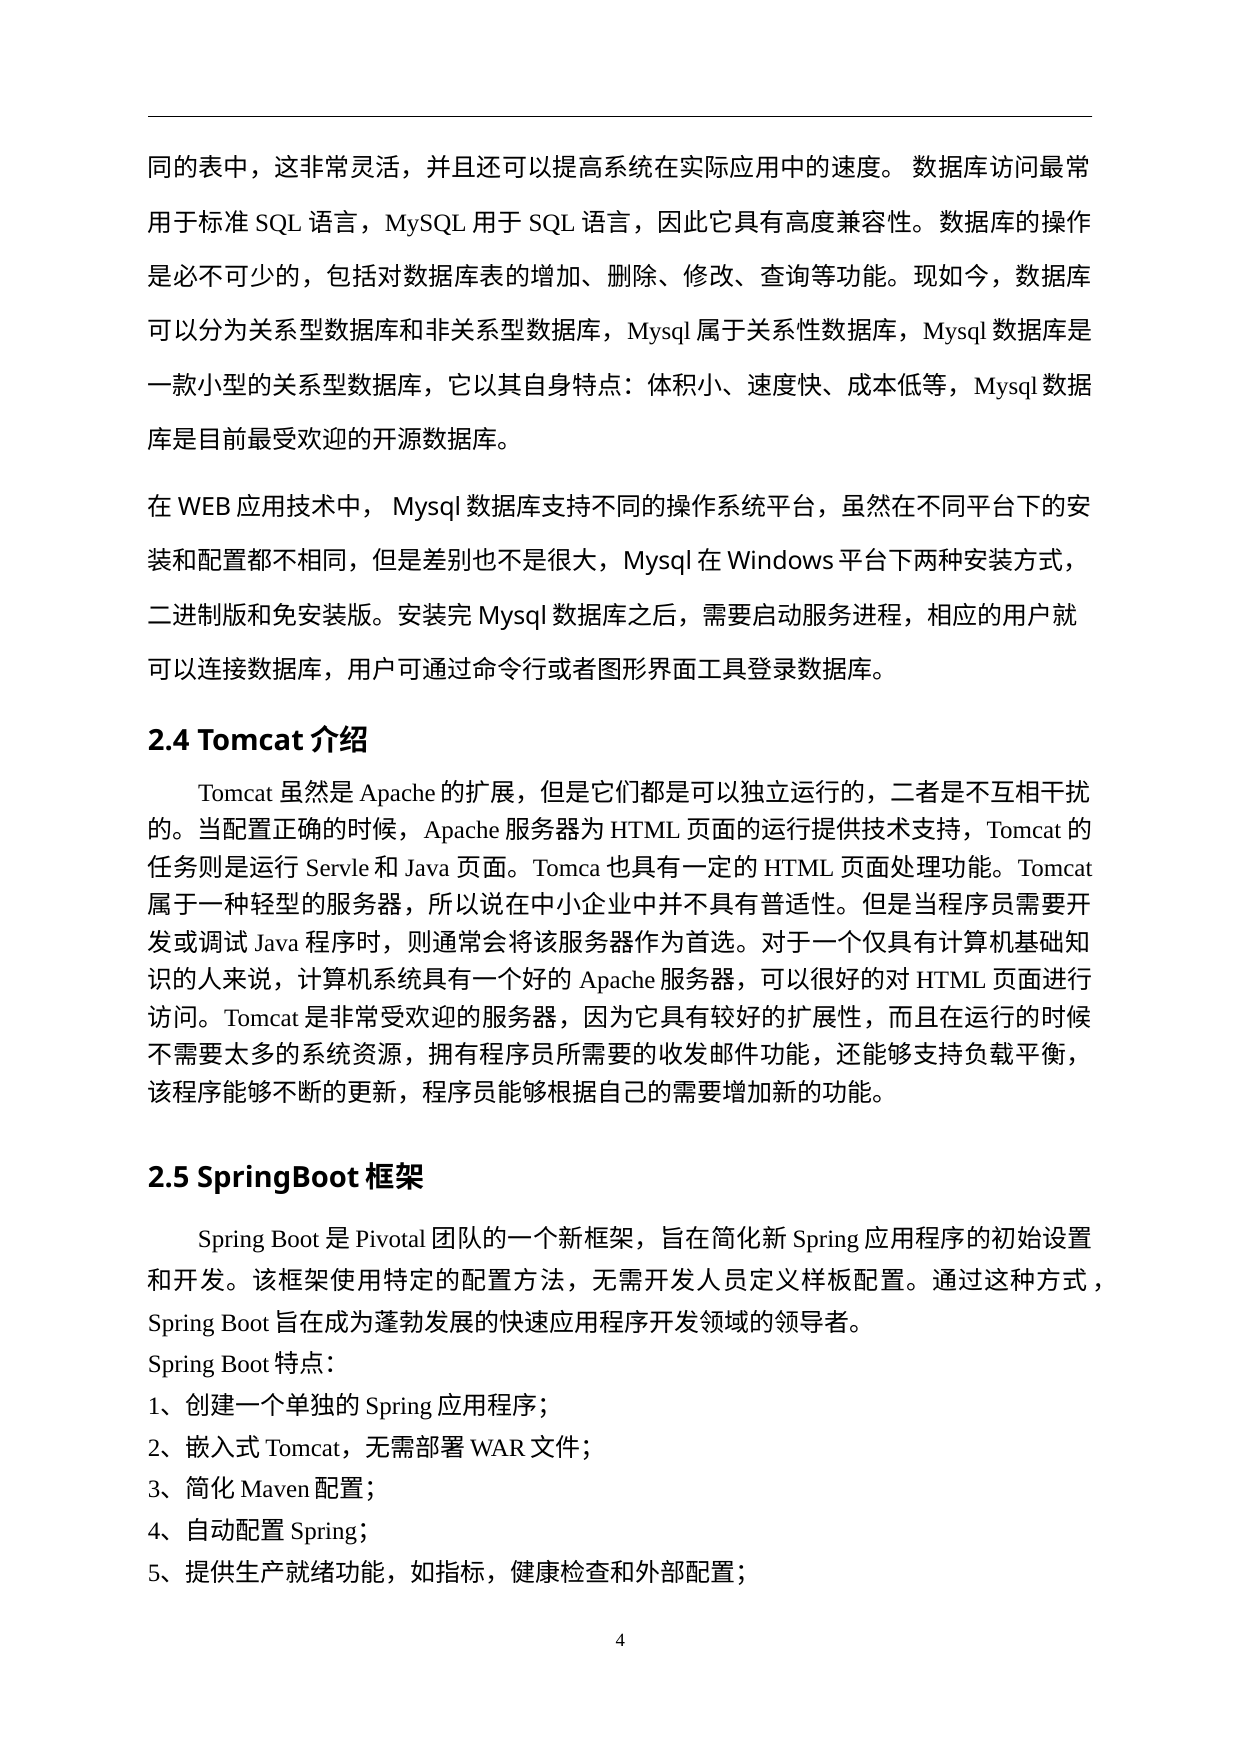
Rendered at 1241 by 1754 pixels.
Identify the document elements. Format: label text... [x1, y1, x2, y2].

subtitle 在WEB应用技术中， Mysql数据库支持不同的操作系统平台，虽然在不同平台下的安装和配置都不相同，但是差别也不是很大，Mysql在Windows平台下两种安装方式，二进制版和免安装版。安装完Mysql数据库之后，需要启动服务进程，相应的用户就可以连接数据库，用户可通过命令行或者图形界面工具登录数据库。 [148, 486, 1092, 686]
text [148, 1214, 1092, 1589]
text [148, 148, 1092, 456]
subtitle 2.5 SpringBoot框架 [148, 1154, 1092, 1196]
text Tomcat 虽然是Apache的扩展，但是它们都是可以独立运行的，二者是不互相干扰的。当配置正确的时候，Apache服务器为HTML页面的运行提供技术支持，Tomcat 的任务则是运行Servle和Java 页面。Tomca也具有一定的HTML页面处理功能。Tomcat属于一种轻型的服务器，所以说在中小企业中并不具有普适性。但是当程序员需要开发或调试Java 程序时，则通常会将该服务器作为首选。对于一个仅具有计算机基础知识的人来说，计算机系统具有一个好的Apache服务器，可以很好的对HTML 页面进行访问。Tomcat是非常受欢迎的服务器，因为它具有较好的扩展性，而且在运行的时候不需要太多的系统资源，拥有程序员所需要的收发邮件功能，还能够支持负载平衡，该程序能够不断的更新，程序员能够根据自己的需要增加新的功能。 [148, 771, 1092, 1109]
subtitle 2.4 Tomcat介绍 [148, 716, 1092, 759]
